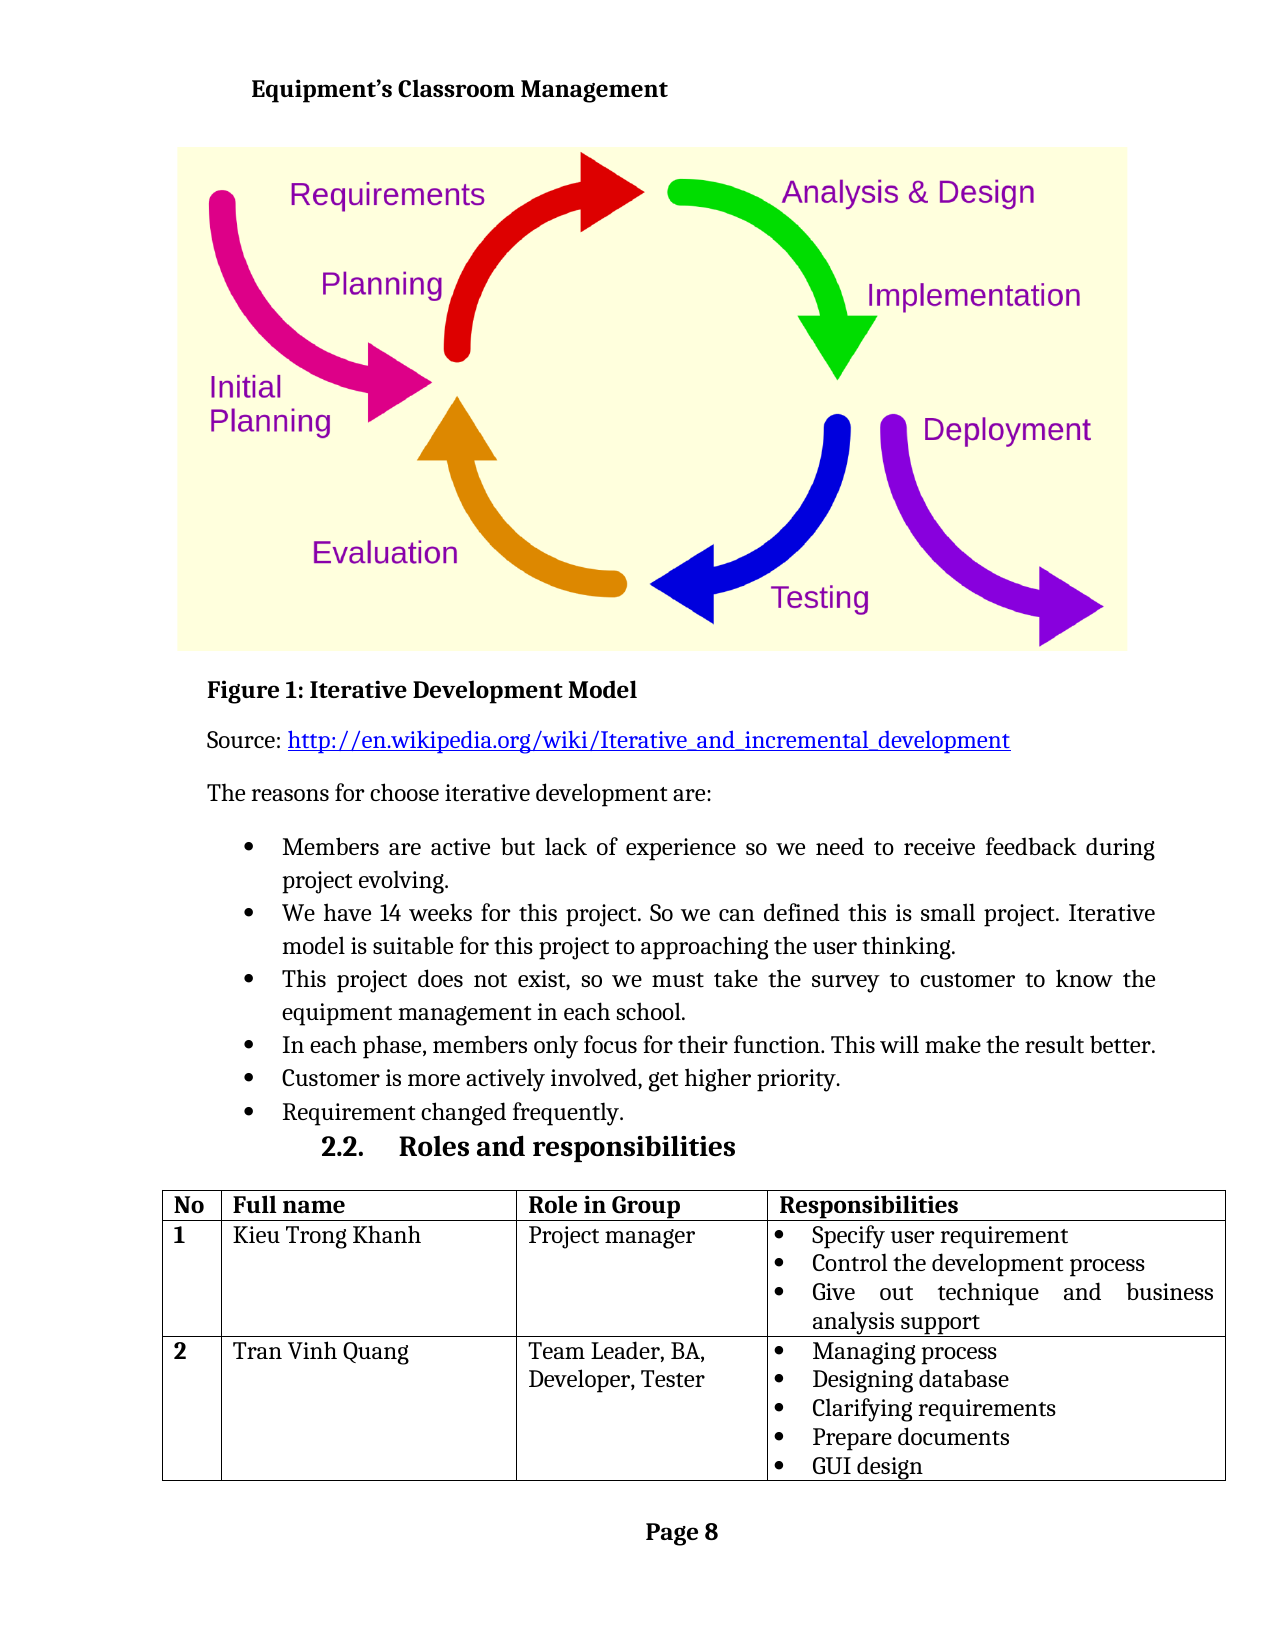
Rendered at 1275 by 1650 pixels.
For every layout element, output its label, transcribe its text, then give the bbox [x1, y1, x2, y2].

table_cell 2 [163, 1337, 221, 1480]
list Customer is more actively involved, get higher priority. [244, 1064, 1157, 1093]
text Source: http://en.wikipedia.org/wiki/Iterative_and_incremental_development [207, 726, 1157, 754]
table_header Responsibilities [768, 1191, 1225, 1219]
text Figure : Iterative Development Model [207, 676, 1157, 705]
list Roles and responsibilities [321, 1130, 1157, 1164]
table_cell Kieu Trong Khanh [222, 1221, 516, 1336]
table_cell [768, 1337, 1225, 1480]
table_header No [163, 1191, 221, 1219]
list In each phase, members only focus for their function. This will make the result better. [244, 1031, 1157, 1060]
text The reasons for choose iterative development are: [207, 779, 1157, 808]
table_cell 1 [163, 1221, 221, 1336]
list We have 14 weeks for this project. So we can defined this is small project. Iterative model is suitable for this project to approaching the user thinking. [244, 899, 1157, 961]
list Members are active but lack of experience so we need to receive feedback during project evolving. [244, 833, 1157, 895]
table_cell Specify user requirement Control the development process Give out technique and business analysis support [768, 1221, 1225, 1336]
picture [177, 147, 1128, 651]
table_cell Project manager [517, 1221, 767, 1336]
table_header Full name [222, 1191, 516, 1219]
table_cell Tran Vinh Quang [222, 1337, 516, 1480]
table_header Role in Group [517, 1191, 767, 1219]
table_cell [517, 1337, 767, 1480]
list Requirement changed frequently. [244, 1097, 1157, 1126]
list This project does not exist, so we must take the survey to customer to know the equipment management in each school. [244, 965, 1157, 1027]
